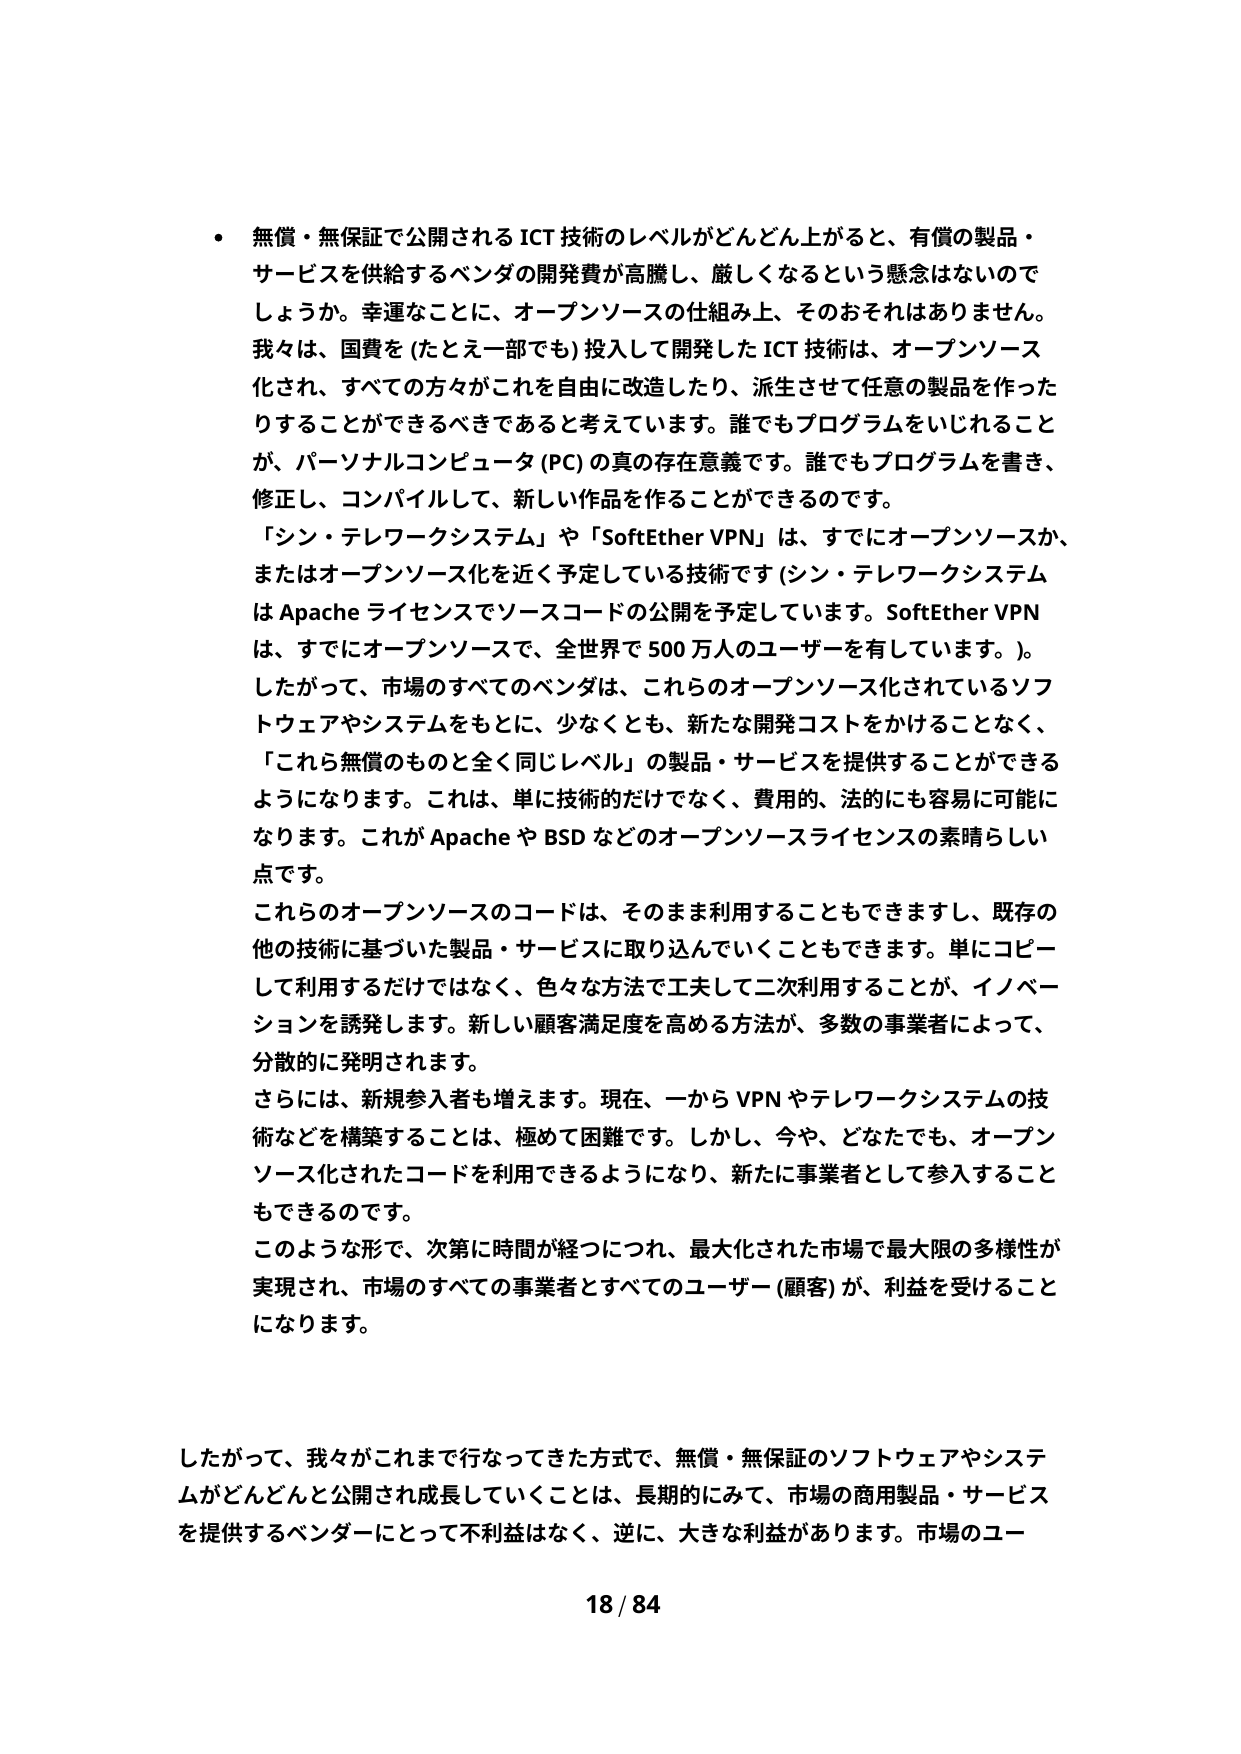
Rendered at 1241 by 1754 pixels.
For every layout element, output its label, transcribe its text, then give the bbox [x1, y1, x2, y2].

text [177, 1438, 1063, 1550]
list 無償・無保証で公開される ICT 技術のレベルがどんどん上がると、有償の製品・サービスを供給するベンダの開発費が高騰し、厳しくなるという懸念はないのでしょうか。幸運なことに、オープンソースの仕組み上、そのおそれはありません。 我々は、国費を (たとえ一部でも) 投入して開発した ICT 技術は、オープンソース化され、すべての方々がこれを自由に改造したり、派生させて任意の製品を作ったりすることができるべきであると考えています。誰でもプログラムをいじれることが、パーソナルコンピュータ (PC) の真の存在意義です。誰でもプログラムを書き、修正し、コンパイルして、新しい作品を作ることができるのです。 「シン・テレワークシステム」や「SoftEther VPN」は、すでにオープンソースか、またはオープンソース化を近く予定している技術です (シン・テレワークシステムは Apache ライセンスでソースコードの公開を予定しています。SoftEther VPN は、すでにオープンソースで、全世界で 500 万人のユーザーを有しています。)。 したがって、市場のすべてのベンダは、これらのオープンソース化されているソフトウェアやシステムをもとに、少なくとも、新たな開発コストをかけることなく、「これら無償のものと全く同じレベル」の製品・サービスを提供することができるようになります。これは、単に技術的だけでなく、費用的、法的にも容易に可能になります。これが Apache や BSD などのオープンソースライセンスの素晴らしい点です。 これらのオープンソースのコードは、そのまま利用することもできますし、既存の他の技術に基づいた製品・サービスに取り込んでいくこともできます。単にコピーして利用するだけではなく、色々な方法で工夫して二次利用することが、イノベーションを誘発します。新しい顧客満足度を高める方法が、多数の事業者によって、分散的に発明されます。 さらには、新規参入者も増えます。現在、一から VPN やテレワークシステムの技術などを構築することは、極めて困難です。しかし、今や、どなたでも、オープンソース化されたコードを利用できるようになり、新たに事業者として参入することもできるのです。 このような形で、次第に時間が経つにつれ、最大化された市場で最大限の多様性が実現され、市場のすべての事業者とすべてのユーザー (顧客) が、利益を受けることになります。 [215, 217, 1063, 1342]
